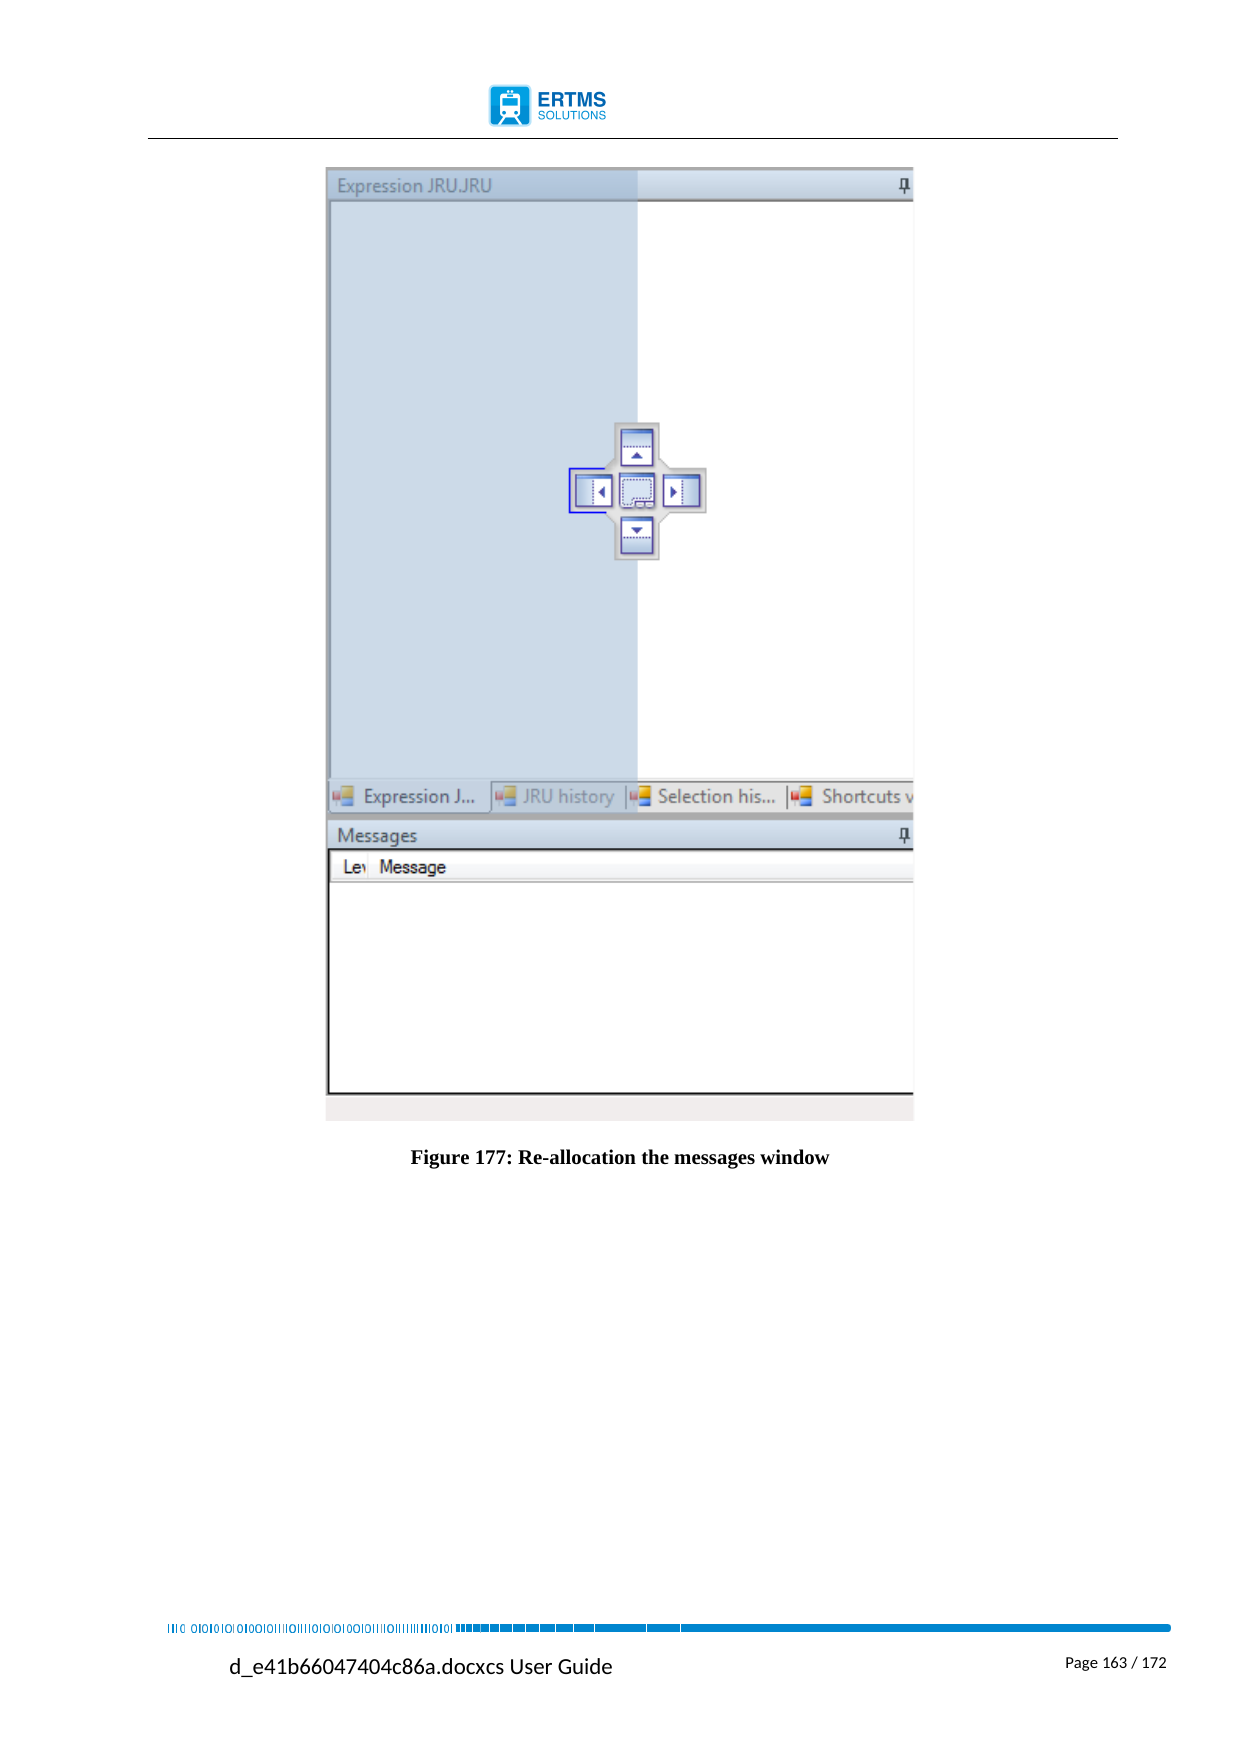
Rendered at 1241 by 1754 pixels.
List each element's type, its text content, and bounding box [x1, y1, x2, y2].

picture [167, 1624, 1171, 1633]
picture [477, 73, 617, 138]
text Figure 177: Re-allocation the messages window [148, 1145, 1093, 1169]
picture [325, 167, 915, 1121]
